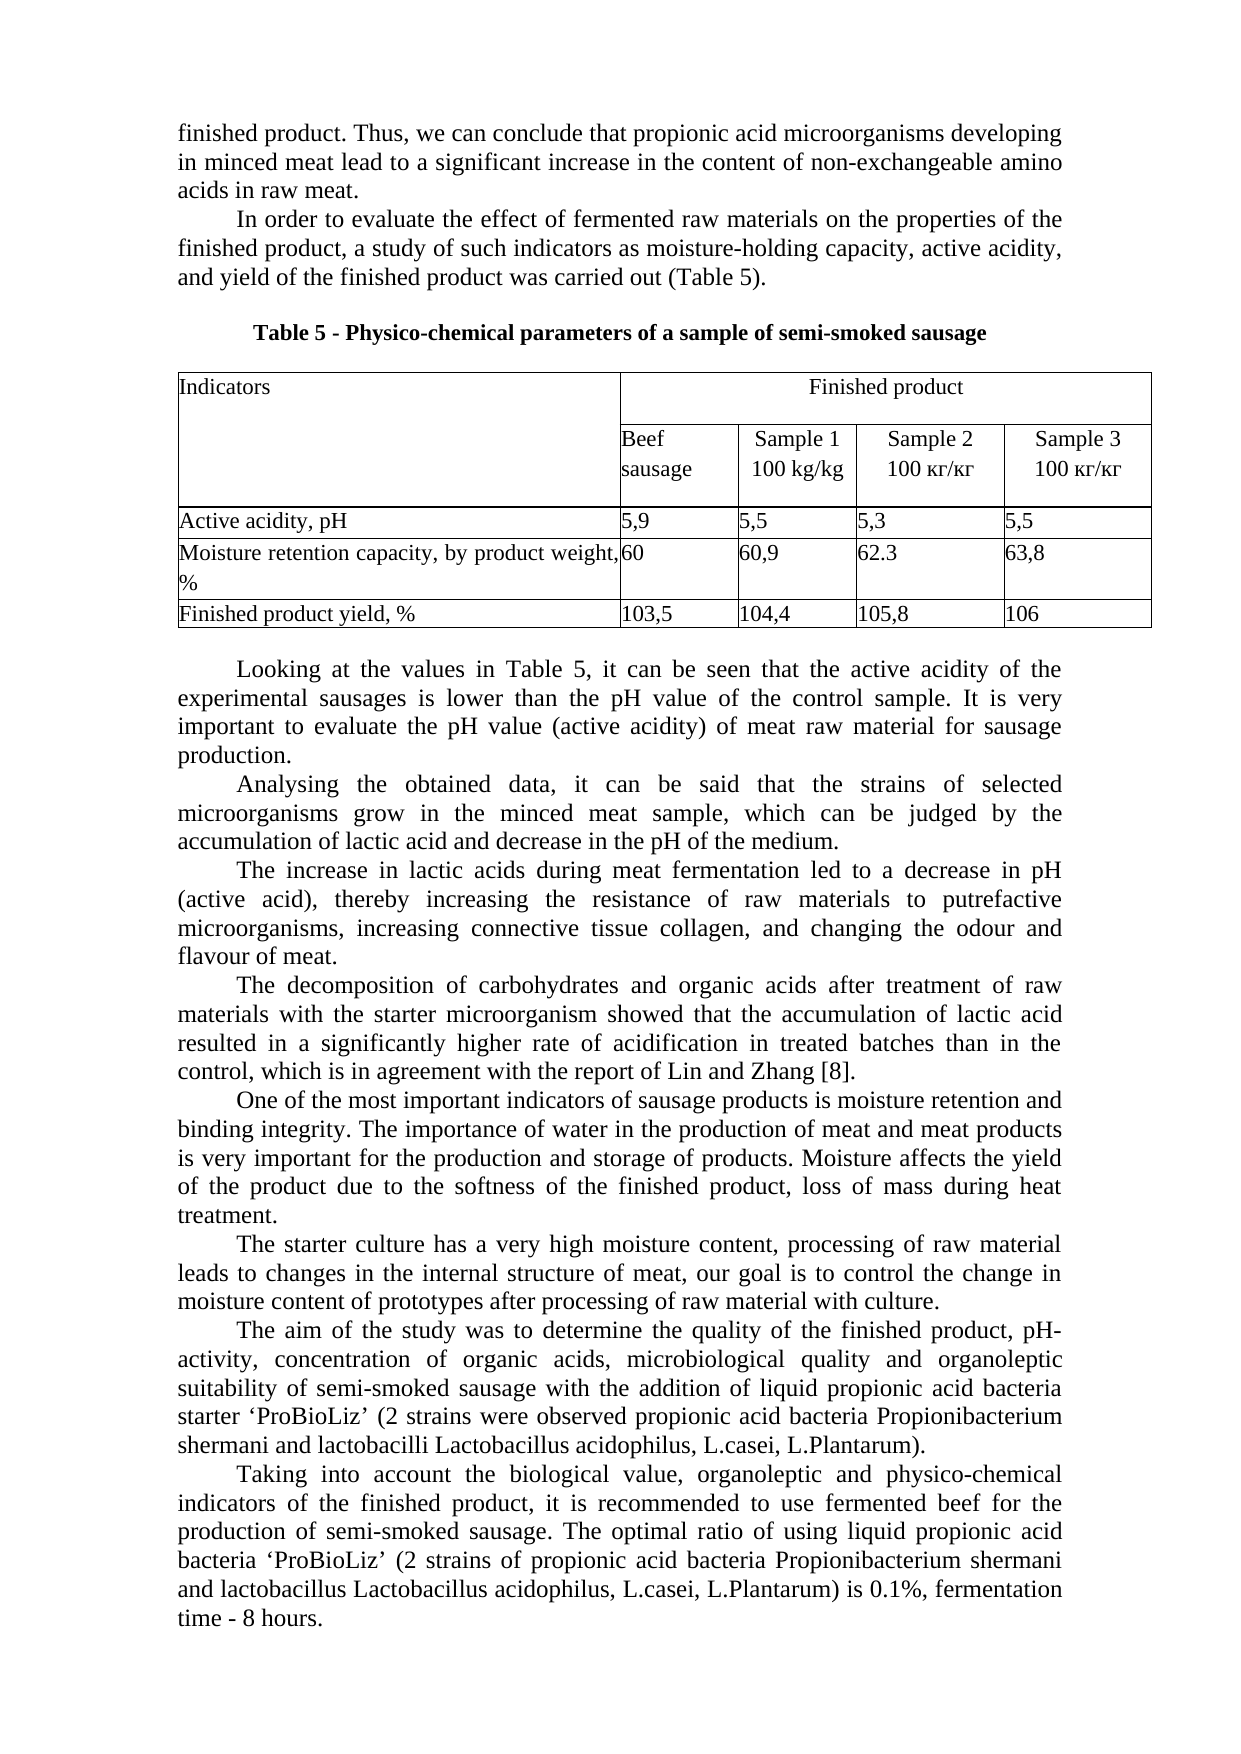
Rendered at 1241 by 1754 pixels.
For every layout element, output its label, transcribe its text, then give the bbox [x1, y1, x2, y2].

table_cell Moisture retention capacity, by product weight, % [179, 539, 620, 599]
text In order to evaluate the effect of fermented raw materials on the properties of the finished product, a study of such indicators as moisture-holding capacity, active acidity, and yield of the finished product was carried out (Table 5). [177, 204, 1063, 291]
table_cell 63,8 [1005, 539, 1151, 599]
table_header Indicators [179, 373, 620, 506]
text The increase in lactic acids during meat fermentation led to a decrease in pH (active acid), thereby increasing the resistance of raw materials to putrefactive microorganisms, increasing connective tissue collagen, and changing the odour and flavour of meat. [177, 855, 1063, 970]
text Looking at the values in Table 5, it can be seen that the active acidity of the experimental sausages is lower than the pH value of the control sample. It is very important to evaluate the pH value (active acidity) of meat raw material for sausage production. [177, 654, 1063, 769]
text One of the most important indicators of sausage products is moisture retention and binding integrity. The importance of water in the production of meat and meat products is very important for the production and storage of products. Moisture affects the yield of the product due to the softness of the finished product, loss of mass during heat treatment. [177, 1085, 1063, 1229]
text Analysing the obtained data, it can be said that the strains of selected microorganisms grow in the minced meat sample, which can be judged by the accumulation of lactic acid and decrease in the pH of the medium. [177, 769, 1063, 855]
table_cell 106 [1005, 600, 1151, 627]
table_header Finished product [621, 373, 1151, 424]
text Table 5 - Physico-chemical parameters of a sample of semi-smoked sausage [177, 319, 1063, 346]
table_cell 5,5 [739, 508, 856, 538]
table_cell 104,4 [739, 600, 856, 627]
table_cell Sample 1 100 kg/kg [739, 425, 856, 506]
table_cell Sample 3 100 кг/кг [1005, 425, 1151, 506]
table_cell Finished product yield, % [179, 600, 620, 627]
table_cell 5,3 [857, 508, 1004, 538]
table_cell Sample 2 100 кг/кг [857, 425, 1004, 506]
text The aim of the study was to determine the quality of the finished product, pH-activity, concentration of organic acids, microbiological quality and organoleptic suitability of semi-smoked sausage with the addition of liquid propionic acid bacteria starter ‘ProBioLiz’ (2 strains were observed propionic acid bacteria Propionibacterium shermani and lactobacilli Lactobacillus acidophilus, L.casei, L.Plantarum). [177, 1315, 1063, 1459]
table_cell Active acidity, pH [179, 508, 620, 538]
table_cell 105,8 [857, 600, 1004, 627]
text Taking into account the biological value, organoleptic and physico-chemical indicators of the finished product, it is recommended to use fermented beef for the production of semi-smoked sausage. The optimal ratio of using liquid propionic acid bacteria ‘ProBioLiz’ (2 strains of propionic acid bacteria Propionibacterium shermani and lactobacillus Lactobacillus acidophilus, L.casei, L.Plantarum) is 0.1%, fermentation time - 8 hours. [177, 1459, 1063, 1631]
table_cell Beef sausage [621, 425, 738, 506]
table_cell 5,9 [621, 508, 738, 538]
text The decomposition of carbohydrates and organic acids after treatment of raw materials with the starter microorganism showed that the accumulation of lactic acid resulted in a significantly higher rate of acidification in treated batches than in the control, which is in agreement with the report of Lin and Zhang [8]. [177, 970, 1063, 1085]
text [177, 118, 1063, 204]
table_cell 60,9 [739, 539, 856, 599]
text The starter culture has a very high moisture content, processing of raw material leads to changes in the internal structure of meat, our goal is to control the change in moisture content of prototypes after processing of raw material with culture. [177, 1229, 1063, 1315]
table_cell 62.3 [857, 539, 1004, 599]
table_cell 5,5 [1005, 508, 1151, 538]
table_cell 60 [621, 539, 738, 599]
table_cell 103,5 [621, 600, 738, 627]
